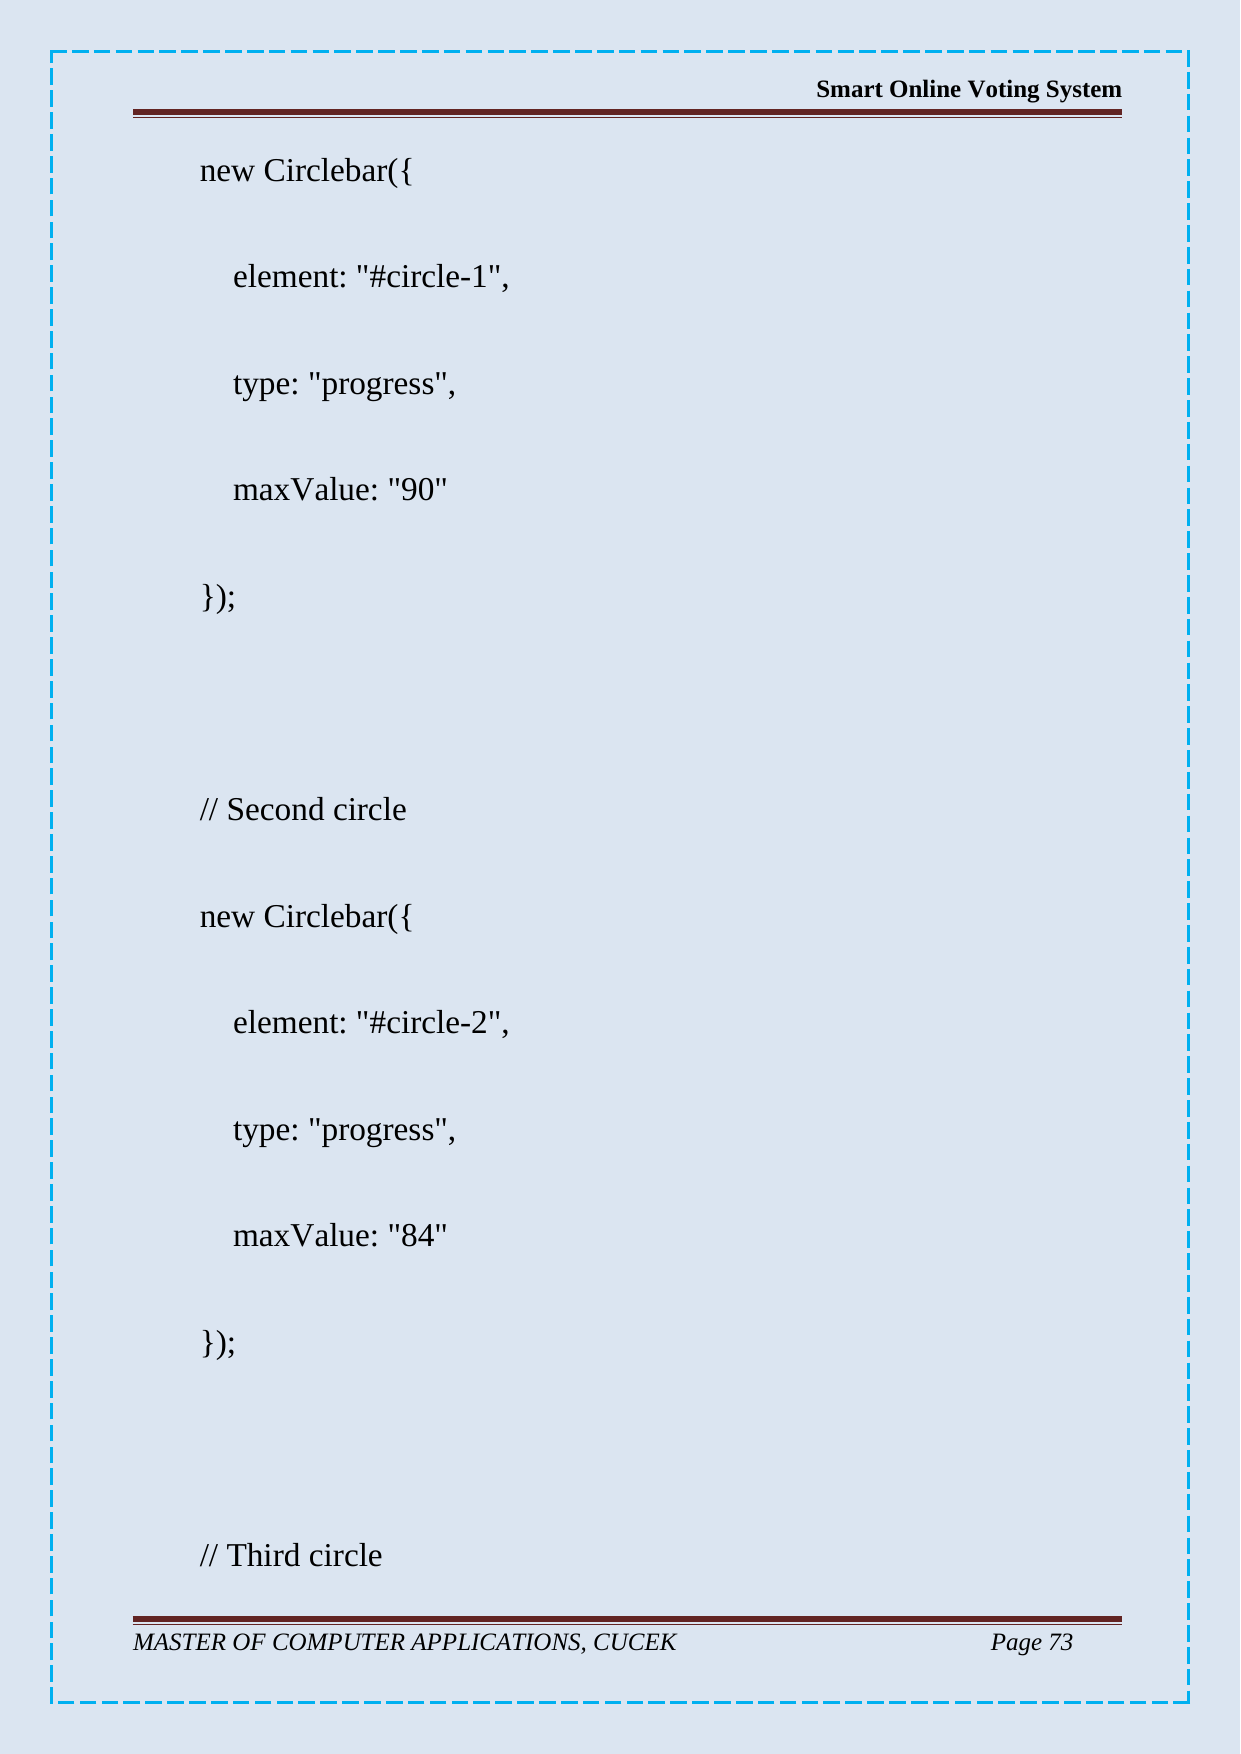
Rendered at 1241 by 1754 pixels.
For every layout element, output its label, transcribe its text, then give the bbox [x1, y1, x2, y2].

text element: "#circle-1", [133, 257, 1122, 295]
text }); [133, 576, 1122, 614]
text new Circlebar({ [133, 896, 1122, 934]
text type: "progress", [133, 1109, 1122, 1147]
text element: "#circle-2", [133, 1002, 1122, 1041]
text new Circlebar({ [133, 150, 1122, 188]
text type: "progress", [133, 363, 1122, 401]
text // Second circle [133, 789, 1122, 828]
text }); [133, 1322, 1122, 1361]
text maxValue: "84" [133, 1216, 1122, 1254]
text // Third circle [133, 1535, 1122, 1574]
text maxValue: "90" [133, 470, 1122, 508]
